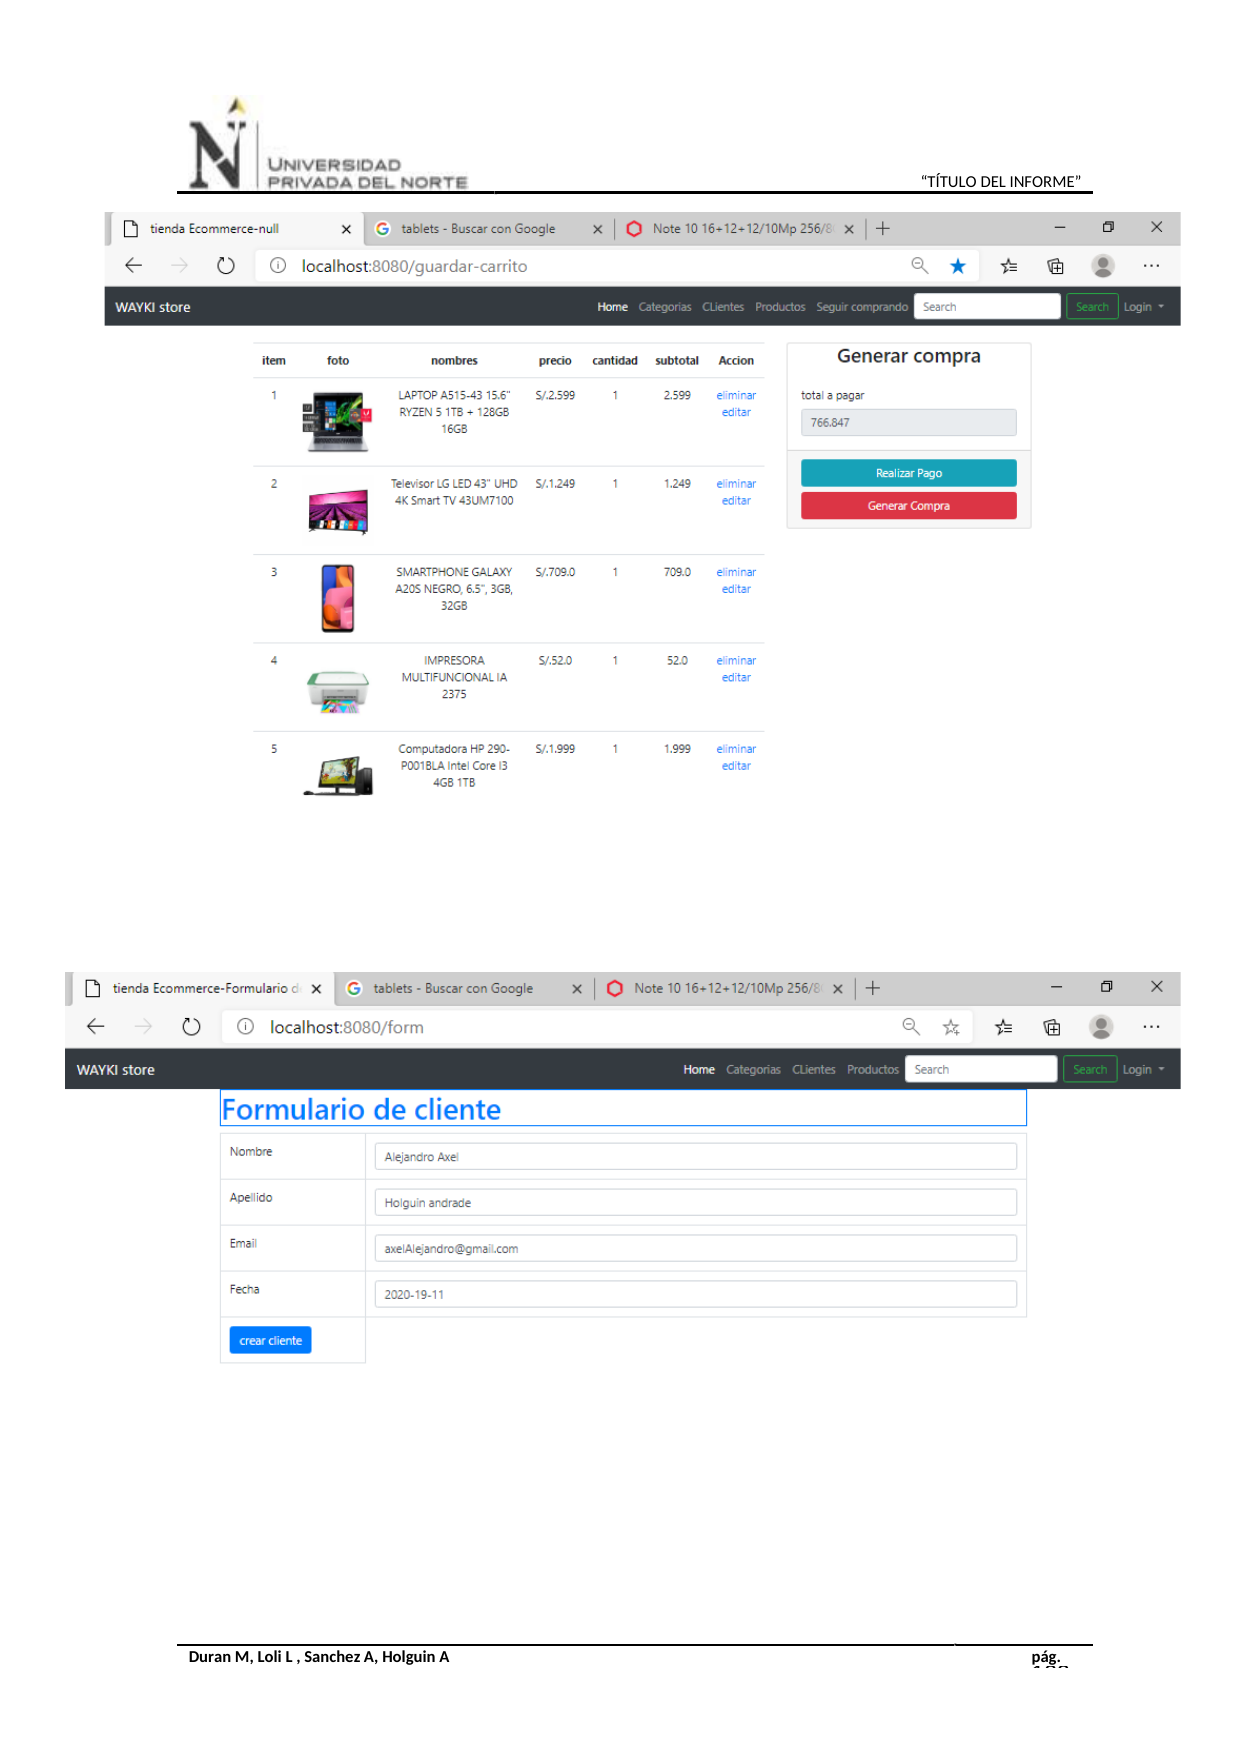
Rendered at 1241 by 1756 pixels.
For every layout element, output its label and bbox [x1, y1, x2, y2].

picture [188, 95, 469, 191]
picture [104, 212, 1181, 814]
picture [65, 972, 1181, 1393]
